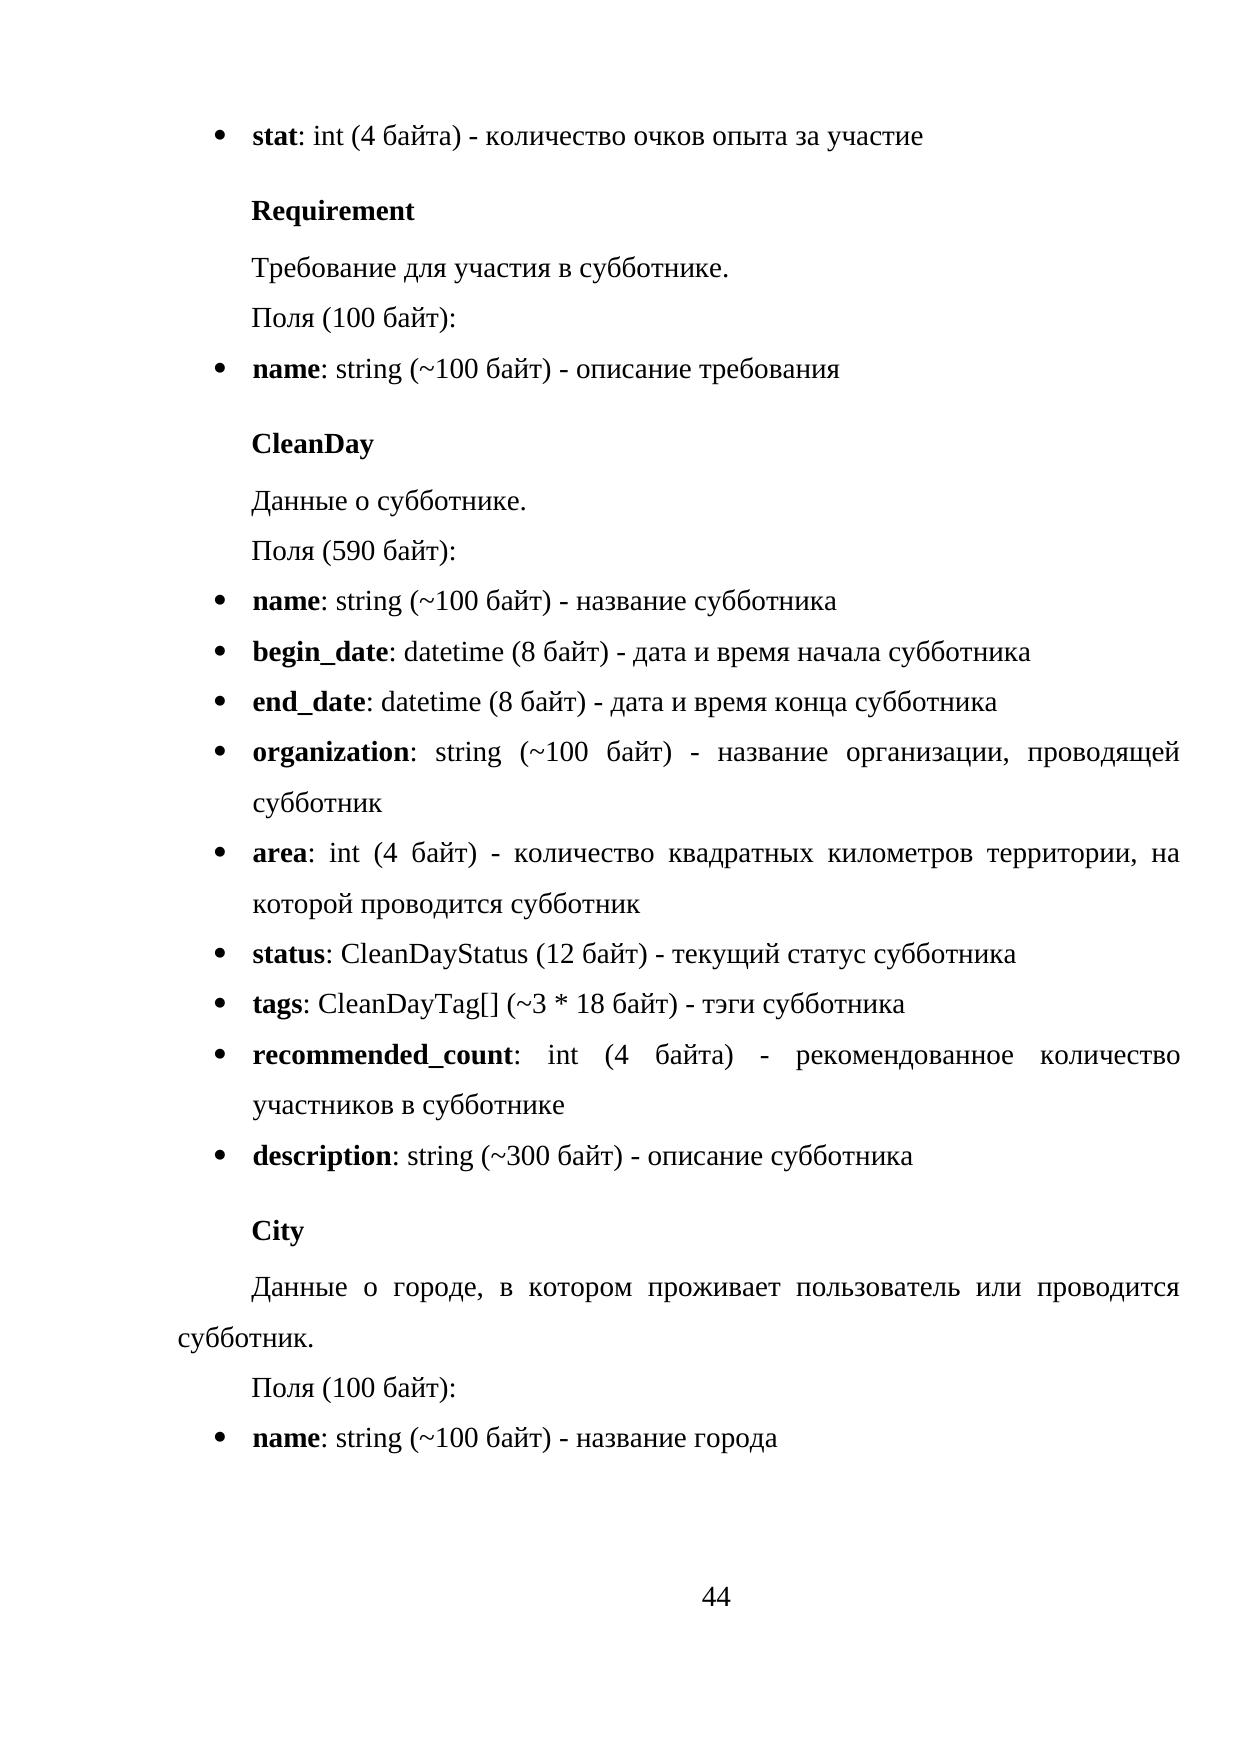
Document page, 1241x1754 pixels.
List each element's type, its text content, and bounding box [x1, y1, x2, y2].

list organization: string (~100 байт) - название организации, проводящей субботник [215, 734, 1181, 818]
text Поля (100 байт): [177, 300, 1181, 334]
subtitle City [177, 1213, 1181, 1247]
list tags: CleanDayTag[] (~3 * 18 байт) - тэги субботника [215, 986, 1181, 1020]
text Данные о городе, в котором проживает пользователь или проводится субботник. [177, 1269, 1181, 1353]
list end_date: datetime (8 байт) - дата и время конца субботника [215, 684, 1181, 718]
text Поля (100 байт): [177, 1370, 1181, 1404]
list name: string (~100 байт) - описание требования [215, 351, 1181, 384]
subtitle CleanDay [177, 426, 1181, 460]
list status: CleanDayStatus (12 байт) - текущий статус субботника [215, 936, 1181, 970]
text Данные о субботнике. [177, 483, 1181, 516]
list name: string (~100 байт) - название города [215, 1421, 1181, 1454]
list name: string (~100 байт) - название субботника [215, 583, 1181, 617]
subtitle Requirement [177, 193, 1181, 227]
text Требование для участия в субботнике. [177, 250, 1181, 284]
list stat: int (4 байта) - количество очков опыта за участие [215, 118, 1181, 152]
list begin_date: datetime (8 байт) - дата и время начала субботника [215, 634, 1181, 667]
text Поля (590 байт): [177, 533, 1181, 567]
list recommended_count: int (4 байта) - рекомендованное количество участников в субботнике [215, 1037, 1181, 1121]
list description: string (~300 байт) - описание субботника [215, 1138, 1181, 1171]
list area: int (4 байт) - количество квадратных километров территории, на которой проводится субботник [215, 835, 1181, 919]
